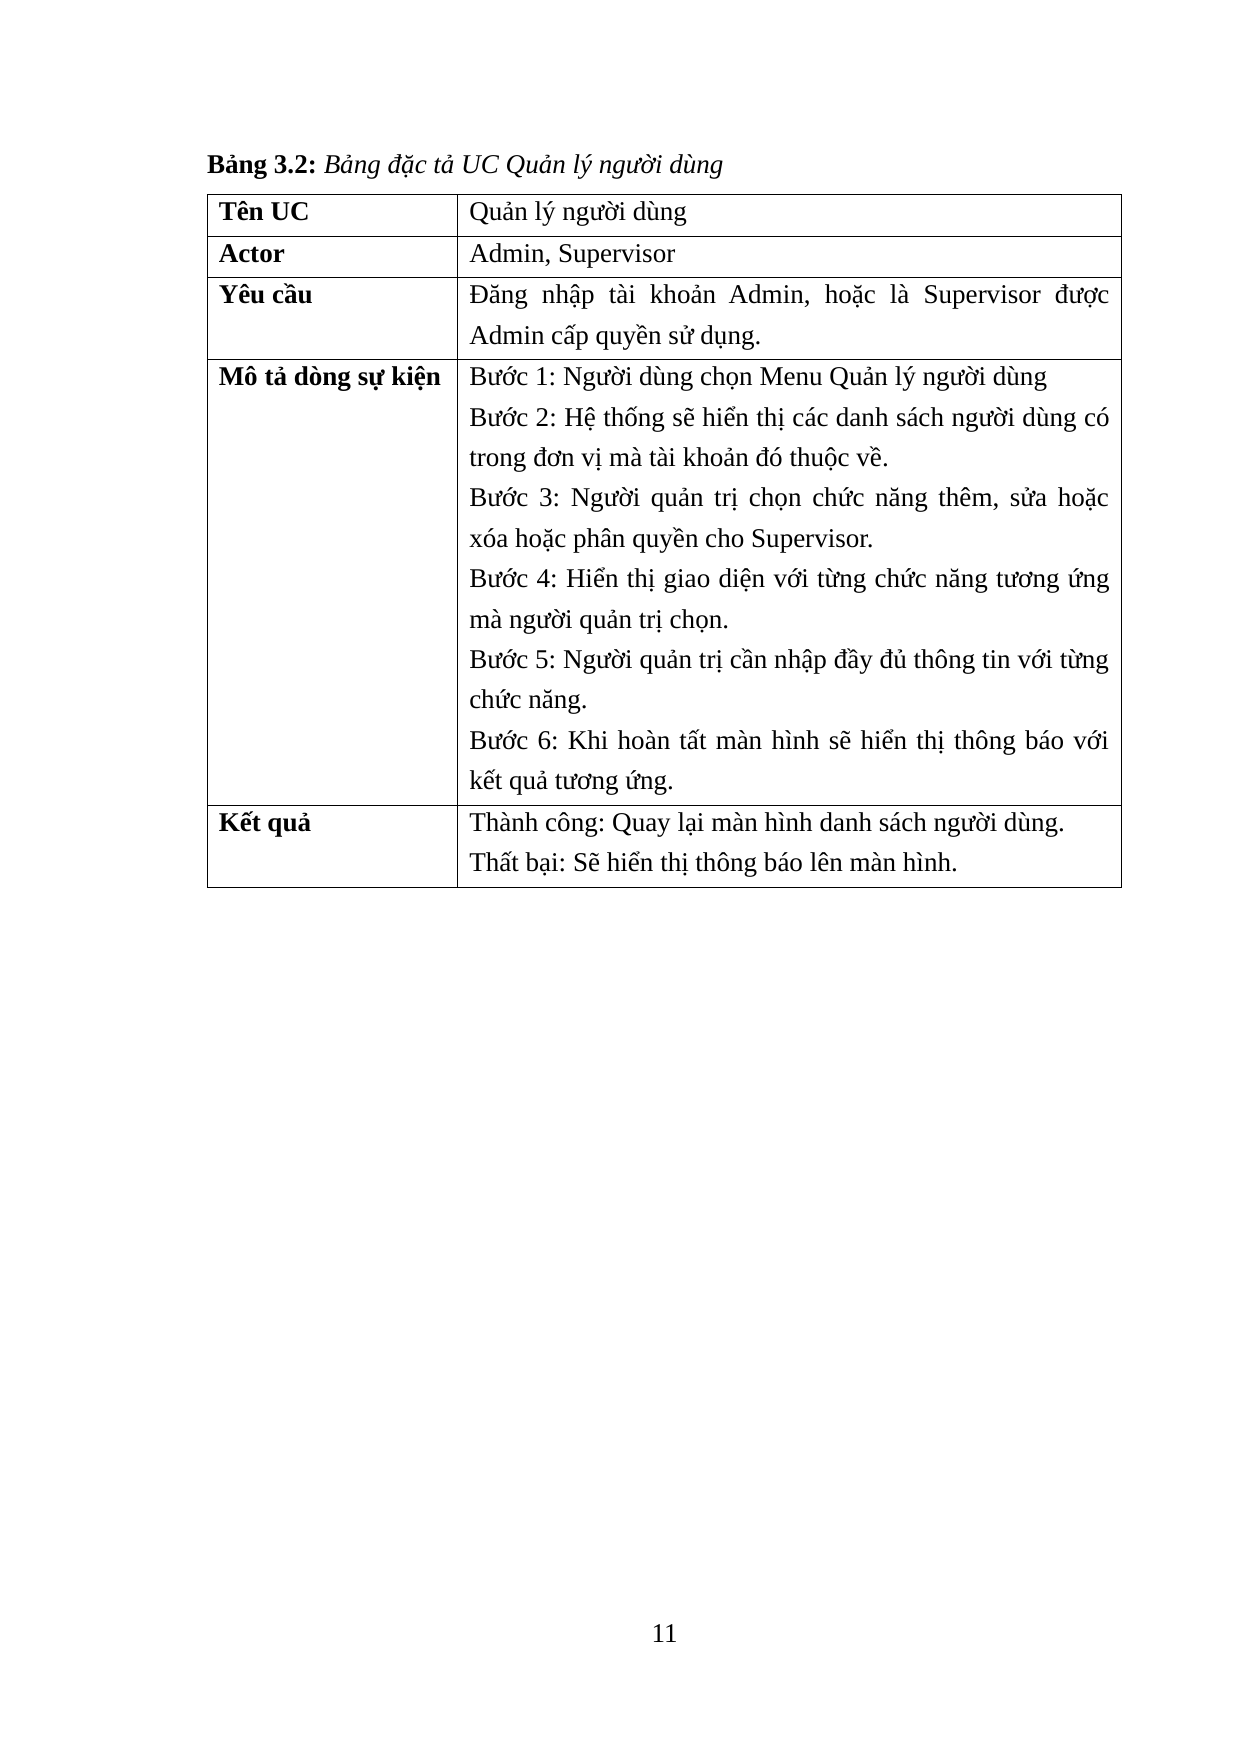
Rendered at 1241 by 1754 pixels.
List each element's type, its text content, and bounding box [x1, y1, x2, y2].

table_cell Yêu cầu [208, 278, 457, 359]
title Bảng đặc tả UC Quản lý người dùng [207, 148, 1122, 179]
table_cell Kết quả [208, 806, 457, 887]
table_cell Bước 1: Người dùng chọn Menu Quản lý người dùng Bước 2: Hệ thống sẽ hiển thị các danh sách người dùng có trong đơn vị mà tài khoản đó thuộc về. Bước 3: Người quản trị chọn chức năng thêm, sửa hoặc xóa hoặc phân quyền cho Supervisor. Bước 4: Hiển thị giao diện với từng chức năng tương ứng mà người quản trị chọn. Bước 5: Người quản trị cần nhập đầy đủ thông tin với từng chức năng. Bước 6: Khi hoàn tất màn hình sẽ hiển thị thông báo với kết quả tương ứng. [458, 360, 1121, 805]
table_cell Admin, Supervisor [458, 237, 1121, 277]
table_cell Thành công: Quay lại màn hình danh sách người dùng. Thất bại: Sẽ hiển thị thông báo lên màn hình. [458, 806, 1121, 887]
table_header Quản lý người dùng [458, 195, 1121, 236]
table_header Tên UC [208, 195, 457, 236]
table_cell Mô tả dòng sự kiện [208, 360, 457, 805]
table_cell Đăng nhập tài khoản Admin, hoặc là Supervisor được Admin cấp quyền sử dụng. [458, 278, 1121, 359]
table_cell Actor [208, 237, 457, 277]
